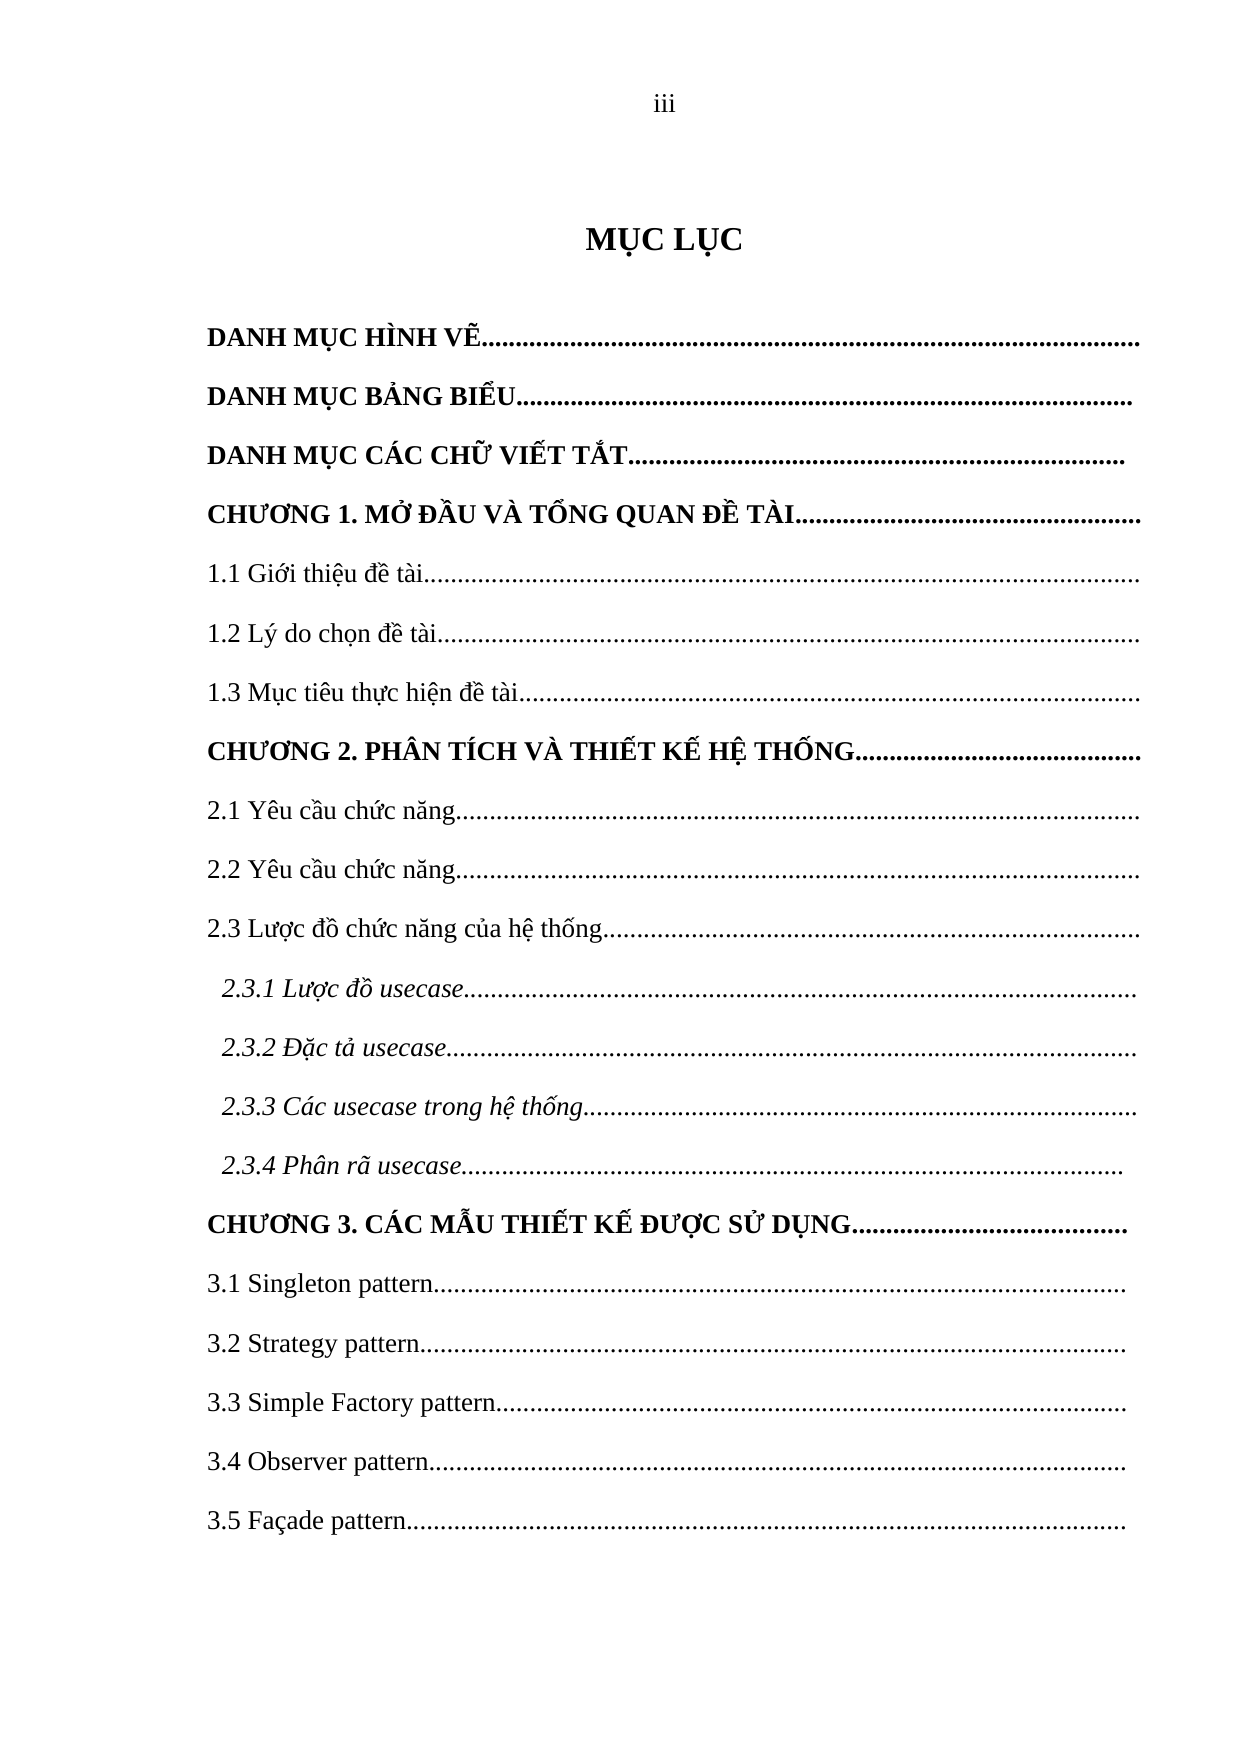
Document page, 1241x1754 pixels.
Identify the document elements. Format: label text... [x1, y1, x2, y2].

text MỤC LỤC [207, 219, 1122, 258]
